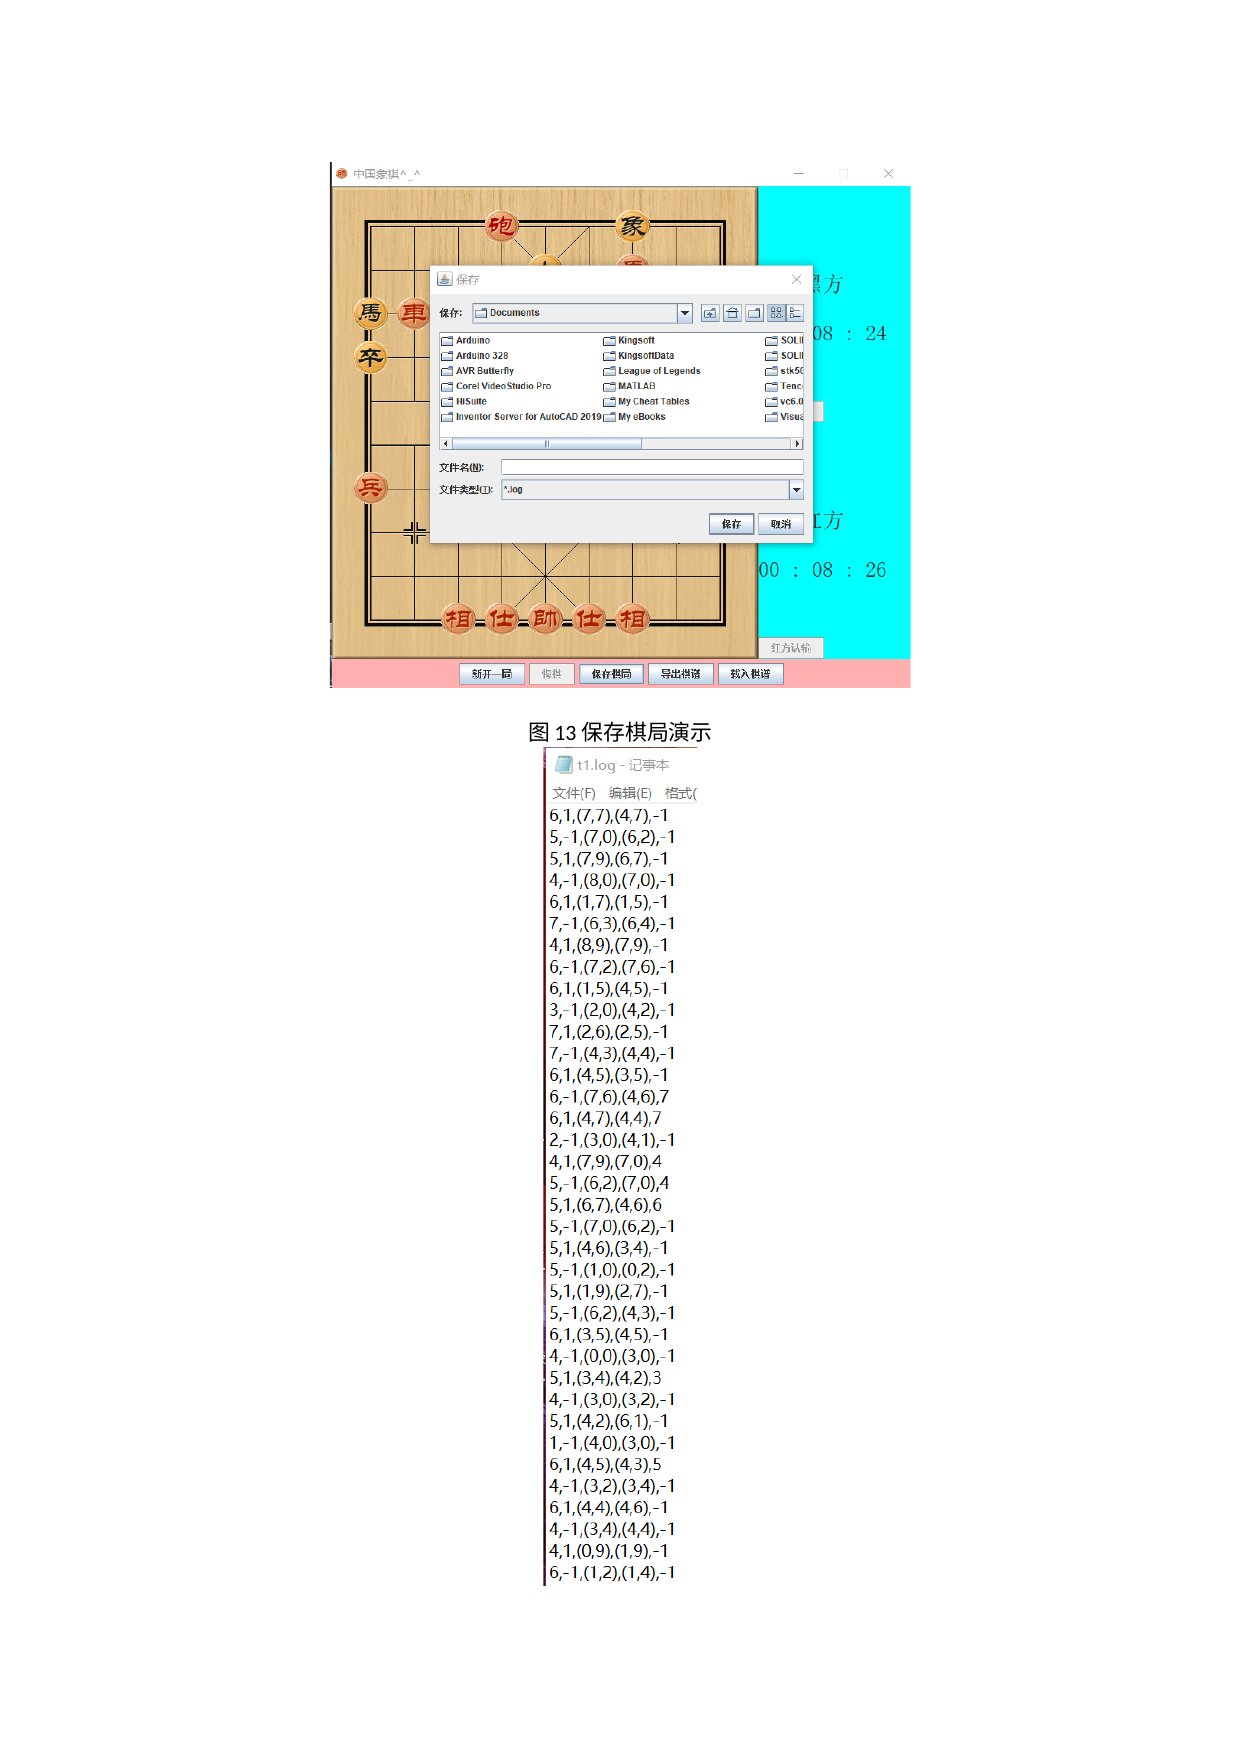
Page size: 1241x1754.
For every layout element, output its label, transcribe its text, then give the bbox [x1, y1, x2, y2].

picture [543, 747, 698, 1586]
picture [329, 162, 911, 688]
list 图13 保存棋局演示 [187, 714, 1053, 747]
